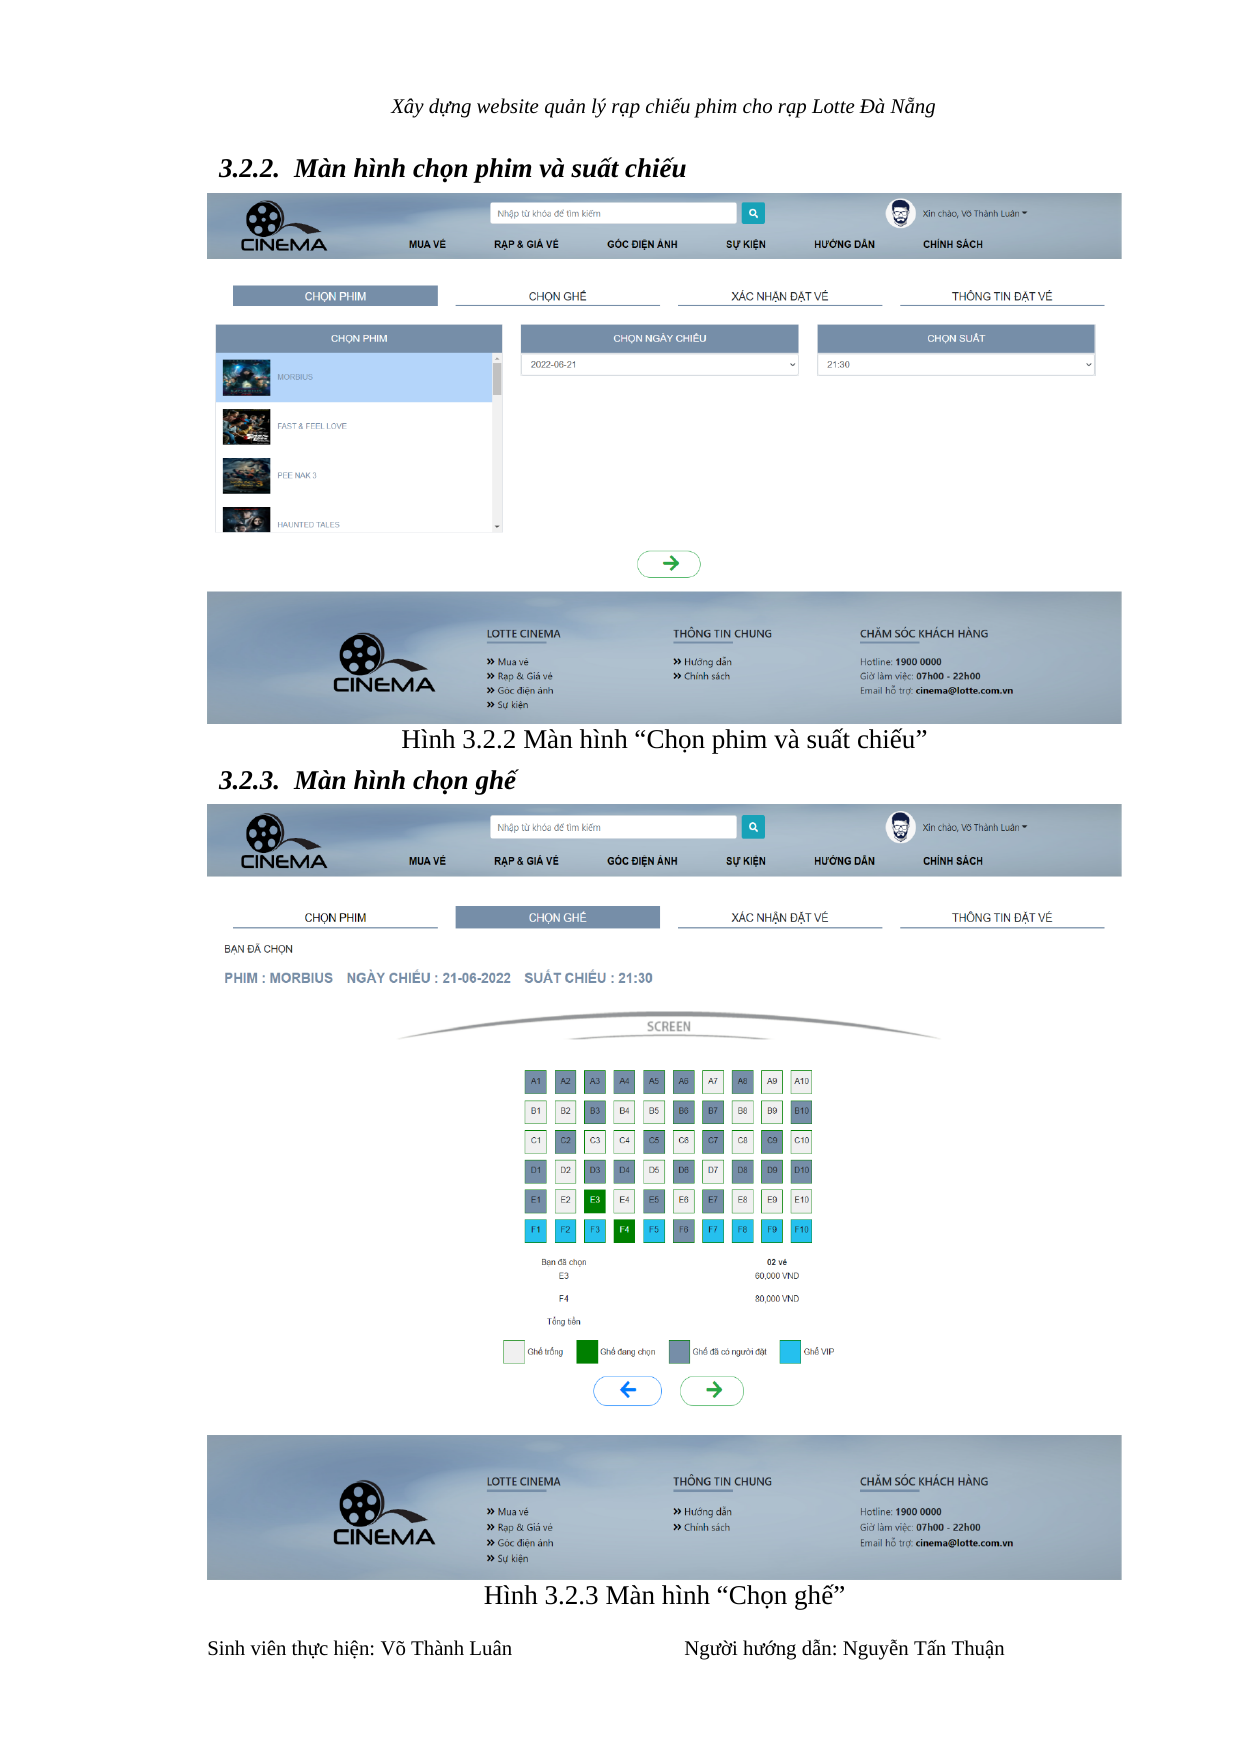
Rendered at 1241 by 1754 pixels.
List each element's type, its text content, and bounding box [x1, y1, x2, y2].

picture [207, 193, 1122, 724]
list Màn hình chọn phim và suất chiếu [219, 153, 1122, 184]
picture [207, 804, 1122, 1580]
text Hình 3.2.2 Màn hình “Chọn phim và suất chiếu” [207, 724, 1122, 754]
list Màn hình chọn ghế [219, 764, 1122, 795]
text Hình 3.2.3 Màn hình “Chọn ghế” [207, 1580, 1122, 1610]
